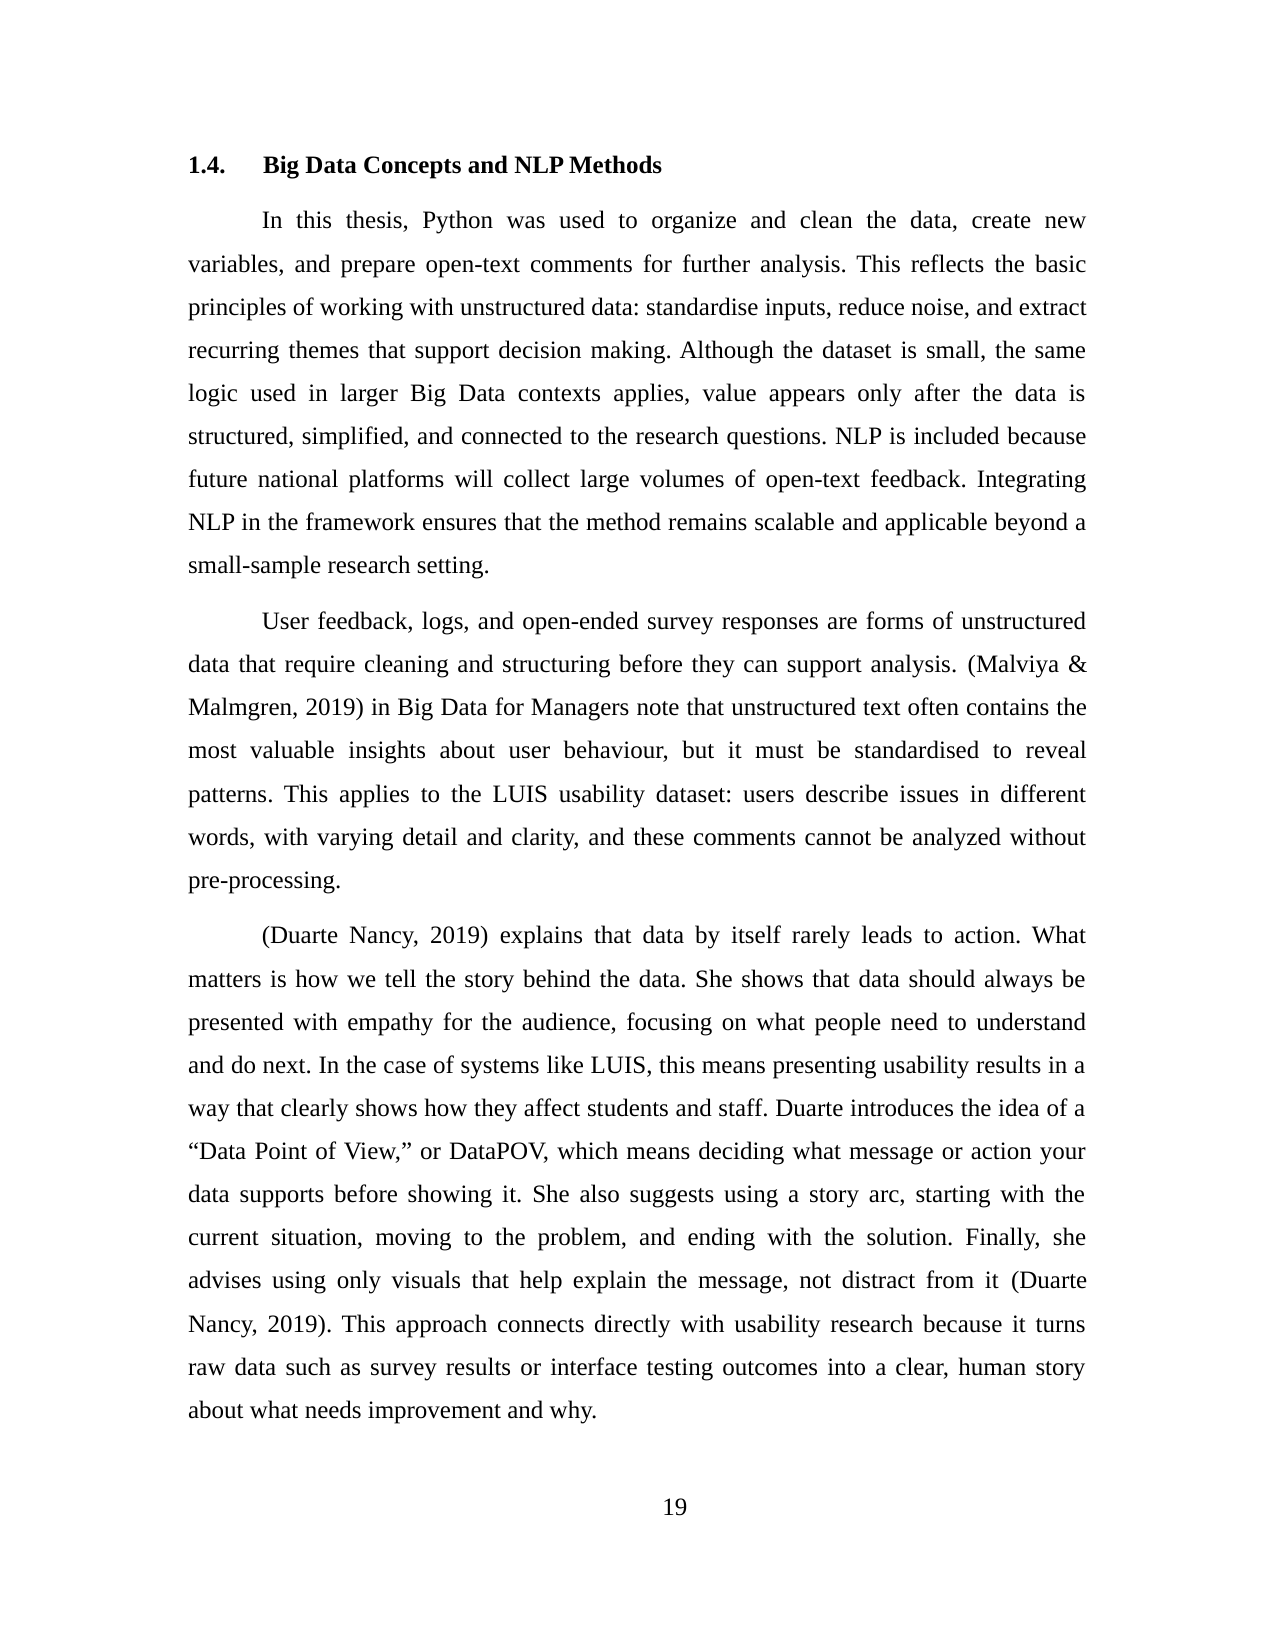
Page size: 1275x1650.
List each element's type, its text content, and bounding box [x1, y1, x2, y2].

subtitle Big Data Concepts and NLP Methods [188, 150, 1087, 179]
text (Duarte Nancy, 2019) explains that data by itself rarely leads to action. What matters is how we tell the story behind the data. She shows that data should always be presented with empathy for the audience, focusing on what people need to understand and do next. In the case of systems like LUIS, this means presenting usability results in a way that clearly shows how they affect students and staff. Duarte introduces the idea of a “Data Point of View,” or DataPOV, which means deciding what message or action your data supports before showing it. She also suggests using a story arc, starting with the current situation, moving to the problem, and ending with the solution. Finally, she advises using only visuals that help explain the message, not distract from it (Duarte Nancy, 2019). This approach connects directly with usability research because it turns raw data such as survey results or interface testing outcomes into a clear, human story about what needs improvement and why. [188, 921, 1087, 1424]
text User feedback, logs, and open-ended survey responses are forms of unstructured data that require cleaning and structuring before they can support analysis. (Malviya & Malmgren, 2019) in Big Data for Managers note that unstructured text often contains the most valuable insights about user behaviour, but it must be standardised to reveal patterns. This applies to the LUIS usability dataset: users describe issues in different words, with varying detail and clarity, and these comments cannot be analyzed without pre-processing. [188, 606, 1087, 894]
text In this thesis, Python was used to organize and clean the data, create new variables, and prepare open-text comments for further analysis. This reflects the basic principles of working with unstructured data: standardise inputs, reduce noise, and extract recurring themes that support decision making. Although the dataset is small, the same logic used in larger Big Data contexts applies, value appears only after the data is structured, simplified, and connected to the research questions. NLP is included because future national platforms will collect large volumes of open-text feedback. Integrating NLP in the framework ensures that the method remains scalable and applicable beyond a small-sample research setting. [188, 206, 1087, 579]
